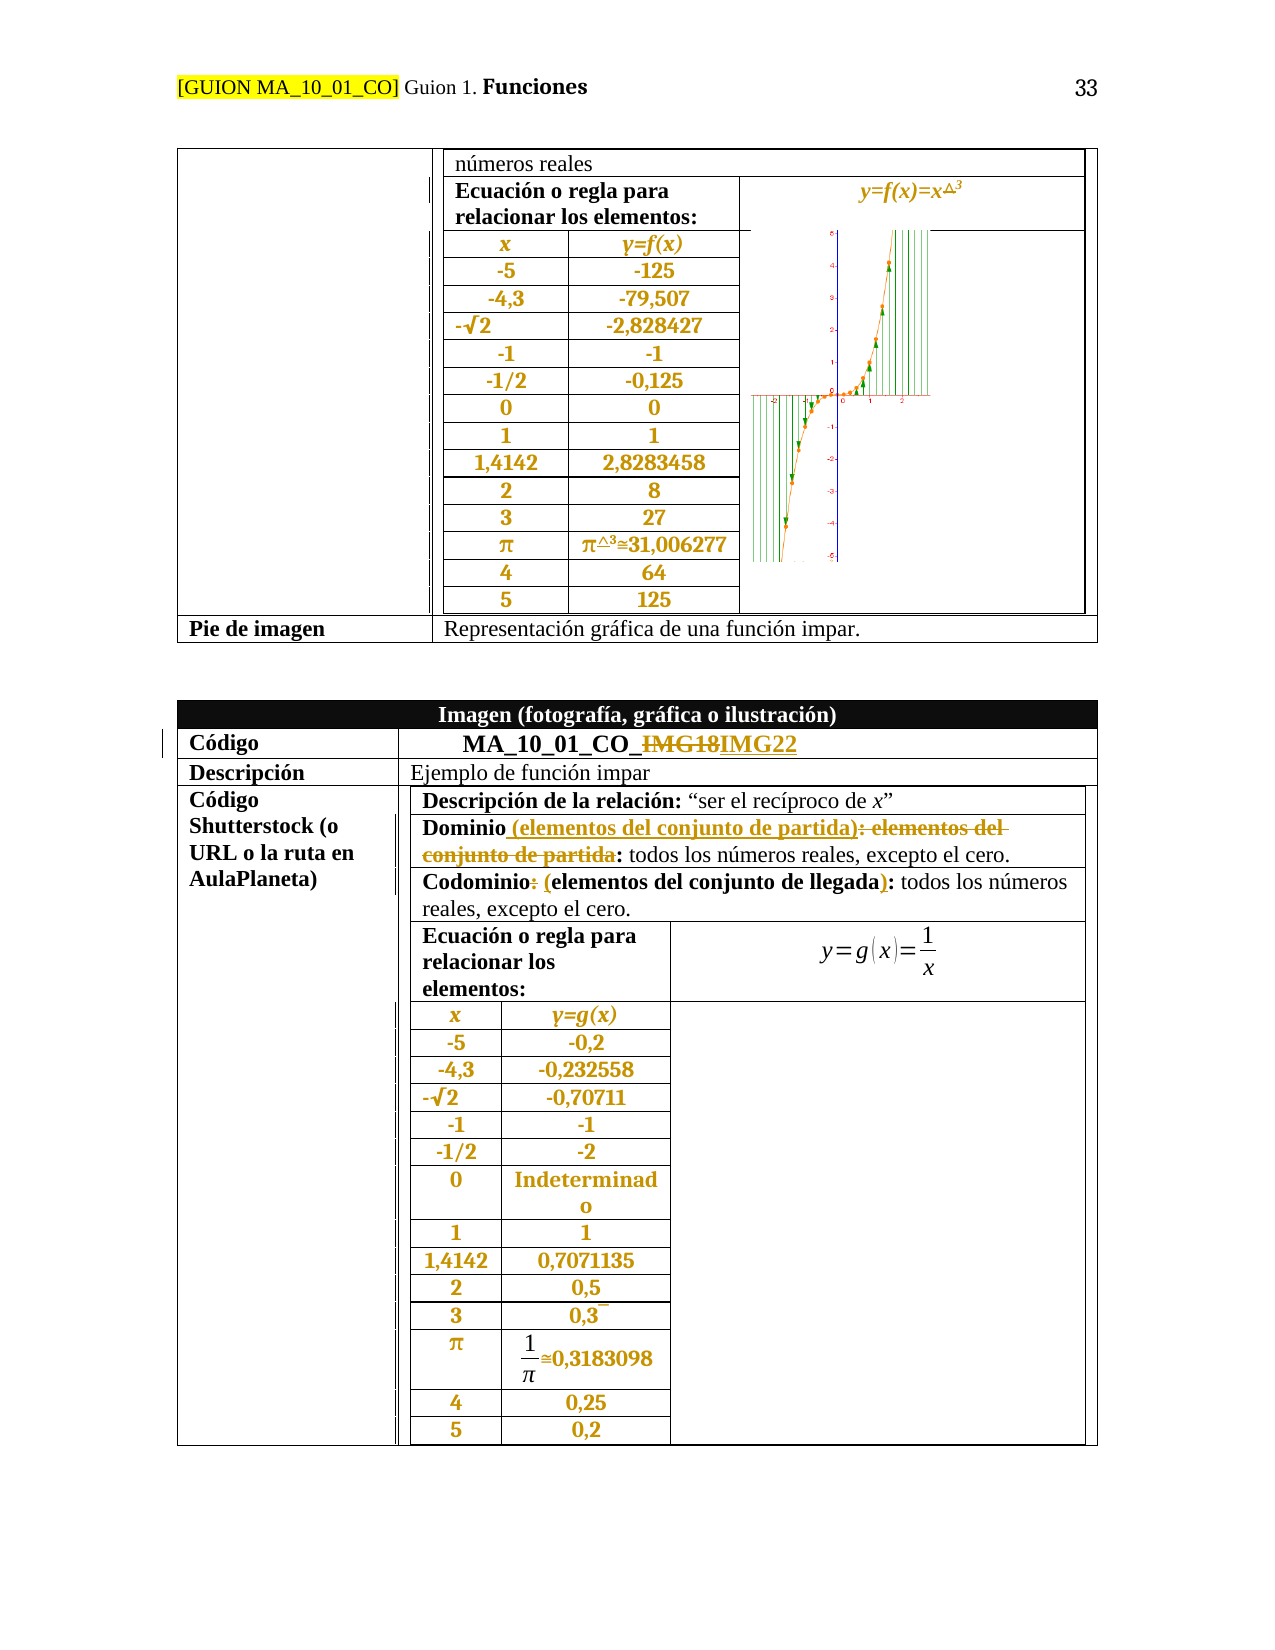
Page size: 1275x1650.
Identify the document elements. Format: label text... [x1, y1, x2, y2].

table_cell [502, 1248, 670, 1274]
table_cell [444, 505, 568, 531]
table_cell [502, 1030, 670, 1056]
table_cell [569, 587, 739, 613]
table_cell [444, 587, 568, 613]
table_cell [433, 149, 443, 614]
table_cell [671, 1002, 1085, 1444]
table_cell [399, 786, 410, 1445]
table_cell MA_10_01_CO_ [399, 729, 1097, 758]
table_cell [502, 1275, 670, 1301]
picture [750, 230, 931, 562]
table_cell [1086, 149, 1097, 614]
table_cell [444, 395, 568, 422]
table_cell [502, 1390, 670, 1416]
table_cell [411, 1002, 501, 1029]
table_cell [444, 177, 739, 230]
table_cell [411, 1166, 501, 1219]
table_cell [502, 1166, 670, 1219]
table_cell Código [178, 729, 398, 758]
table_cell [411, 1248, 501, 1274]
table_cell [411, 1057, 501, 1083]
table_cell [444, 150, 1084, 176]
table_cell [444, 560, 568, 586]
table_cell [411, 1275, 501, 1301]
table_cell Ejemplo de función impar [399, 759, 1097, 785]
table_cell [411, 1220, 501, 1247]
table_cell [569, 231, 739, 257]
table_cell Código Shutterstock (o URL o la ruta en AulaPlaneta) [178, 786, 398, 1445]
table_cell [569, 286, 739, 312]
table_cell [444, 258, 568, 285]
table_cell [569, 450, 739, 476]
table_cell [569, 423, 739, 449]
table_cell Descripción [178, 759, 398, 785]
table_cell [569, 560, 739, 586]
table_cell [411, 787, 1085, 814]
table_cell [444, 286, 568, 312]
table_cell [569, 258, 739, 285]
table_cell [569, 532, 739, 559]
table_cell [411, 815, 1085, 867]
table_cell [502, 1002, 670, 1029]
table_cell [411, 922, 670, 1001]
table_cell [444, 450, 568, 476]
table_cell [502, 1112, 670, 1138]
table_cell [502, 1084, 670, 1111]
table_cell [502, 1139, 670, 1165]
table_cell [444, 423, 568, 449]
table_cell [411, 1330, 501, 1389]
table_cell [444, 532, 568, 559]
table_cell [502, 1417, 670, 1444]
table_cell [502, 1330, 670, 1389]
table_cell [444, 368, 568, 394]
table_cell [569, 505, 739, 531]
table_cell [1086, 786, 1097, 1445]
table_cell [740, 231, 1084, 613]
table_cell [411, 1303, 501, 1329]
table_cell [411, 868, 1085, 921]
table_cell Pie de imagen [178, 616, 432, 642]
table_cell [502, 1220, 670, 1247]
table_cell [502, 1303, 670, 1329]
table_cell [740, 177, 1084, 230]
table_cell [411, 1390, 501, 1416]
table_cell [569, 478, 739, 504]
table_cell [178, 149, 432, 614]
table_cell [569, 395, 739, 422]
table_cell [411, 1030, 501, 1056]
table_cell [444, 231, 568, 257]
table_cell [411, 1139, 501, 1165]
table_cell [444, 478, 568, 504]
table_cell [569, 340, 739, 367]
table_cell [671, 922, 1085, 1001]
table_cell [444, 313, 568, 339]
table_cell [569, 368, 739, 394]
table_cell Representación gráfica de una función impar. [433, 616, 1097, 642]
table_cell [569, 313, 739, 339]
table_cell [502, 1057, 670, 1083]
table_header Imagen (fotografía, gráfica o ilustración) [178, 701, 1097, 728]
table_cell [444, 340, 568, 367]
table_cell [411, 1084, 501, 1111]
table_cell [411, 1417, 501, 1444]
table_cell [411, 1112, 501, 1138]
